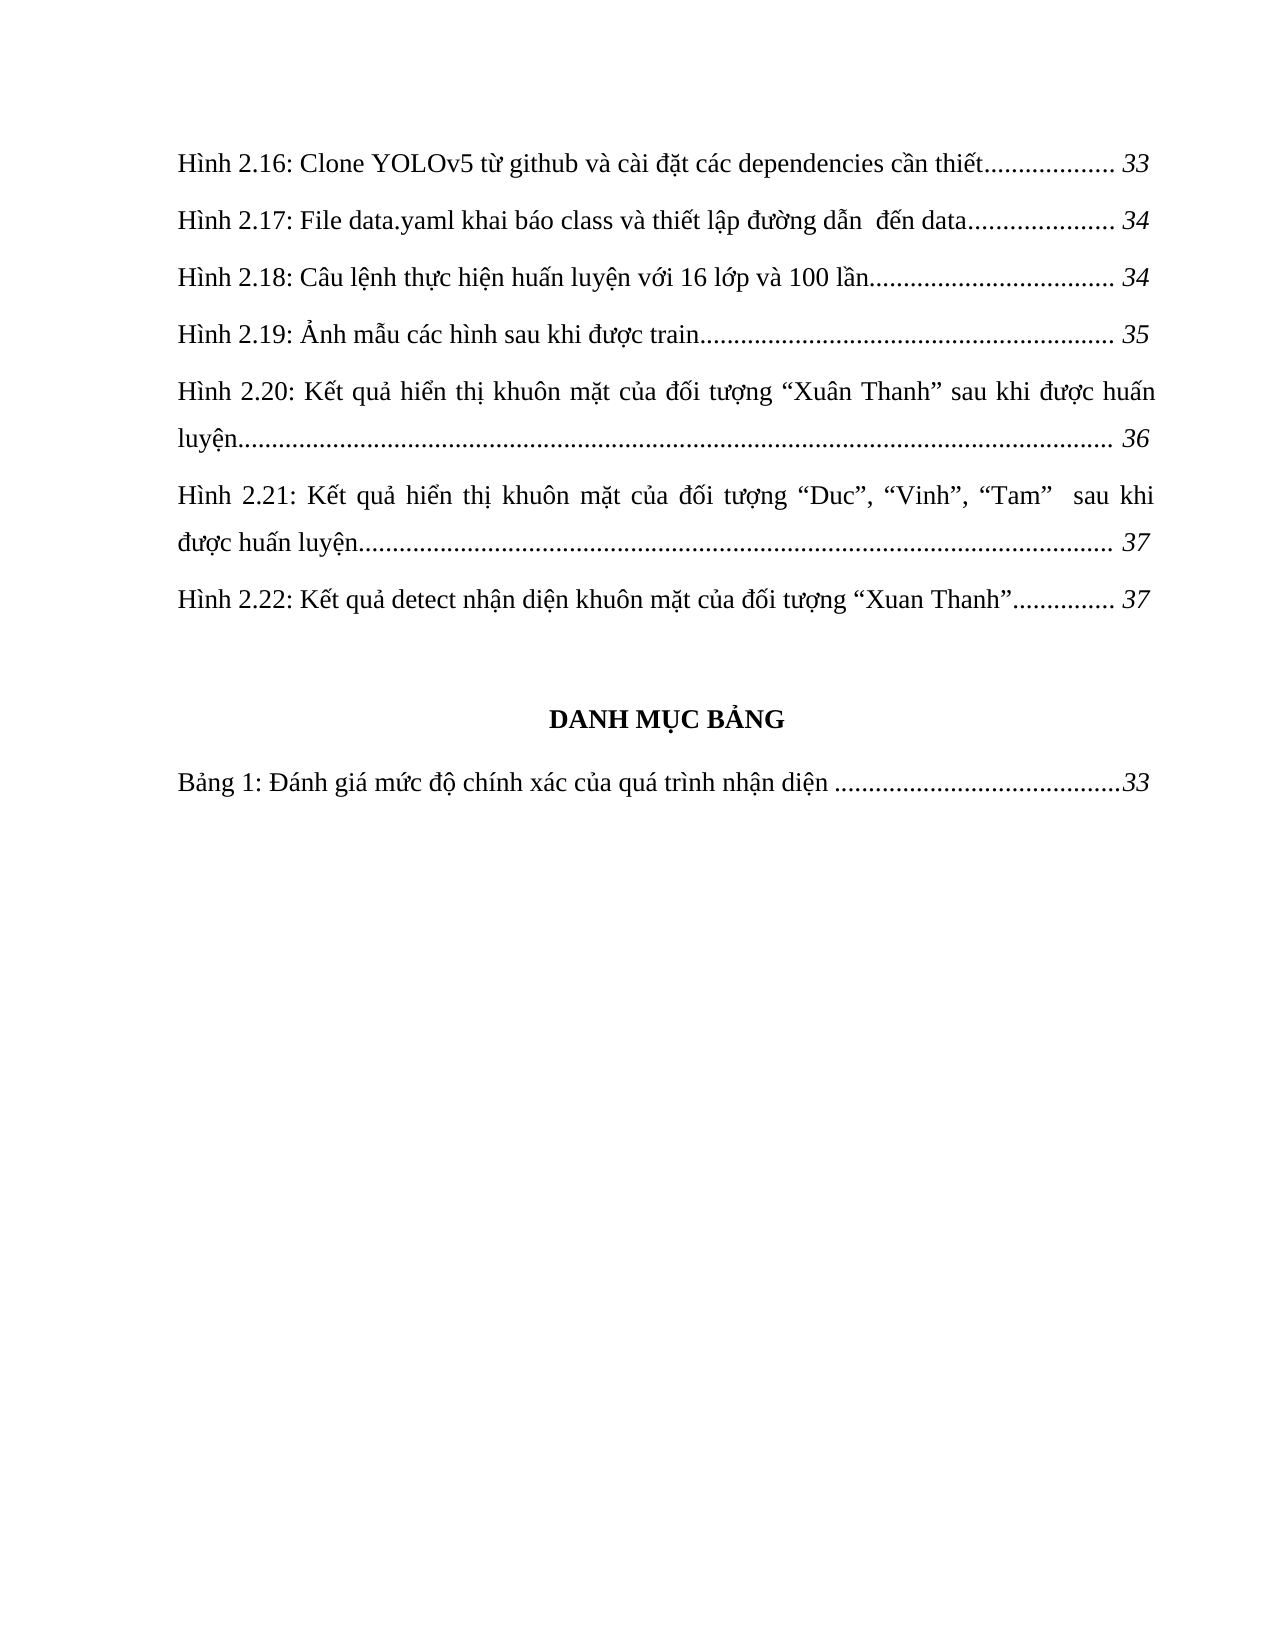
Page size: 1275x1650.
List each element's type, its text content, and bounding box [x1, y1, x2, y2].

text DANH MỤC BẢNG [177, 703, 1157, 734]
text Hình 2.20: Kết quả hiển thị khuôn mặt của đối tượng “Xuân Thanh” sau khi được huấn luyện 36 [177, 375, 1157, 453]
text Hình 2.22: Kết quả detect nhận diện khuôn mặt của đối tượng “Xuan Thanh” 37 [177, 583, 1157, 614]
text Hình 2.19: Ảnh mẫu các hình sau khi được train 35 [177, 318, 1157, 349]
text Hình 2.16: Clone YOLOv5 từ github và cài đặt các dependencies cần thiết 33 [177, 147, 1157, 178]
text Hình 2.17: File data.yaml khai báo class và thiết lập đường dẫn đến data 34 [177, 204, 1157, 235]
text Hình 2.18: Câu lệnh thực hiện huấn luyện với 16 lớp và 100 lần 34 [177, 261, 1157, 292]
text Hình 2.21: Kết quả hiển thị khuôn mặt của đối tượng “Duc”, “Vinh”, “Tam” sau khi được huấn luyện 37 [177, 479, 1157, 557]
text Bảng 1: Đánh giá mức độ chính xác của quá trình nhận diện 33 [177, 767, 1157, 798]
